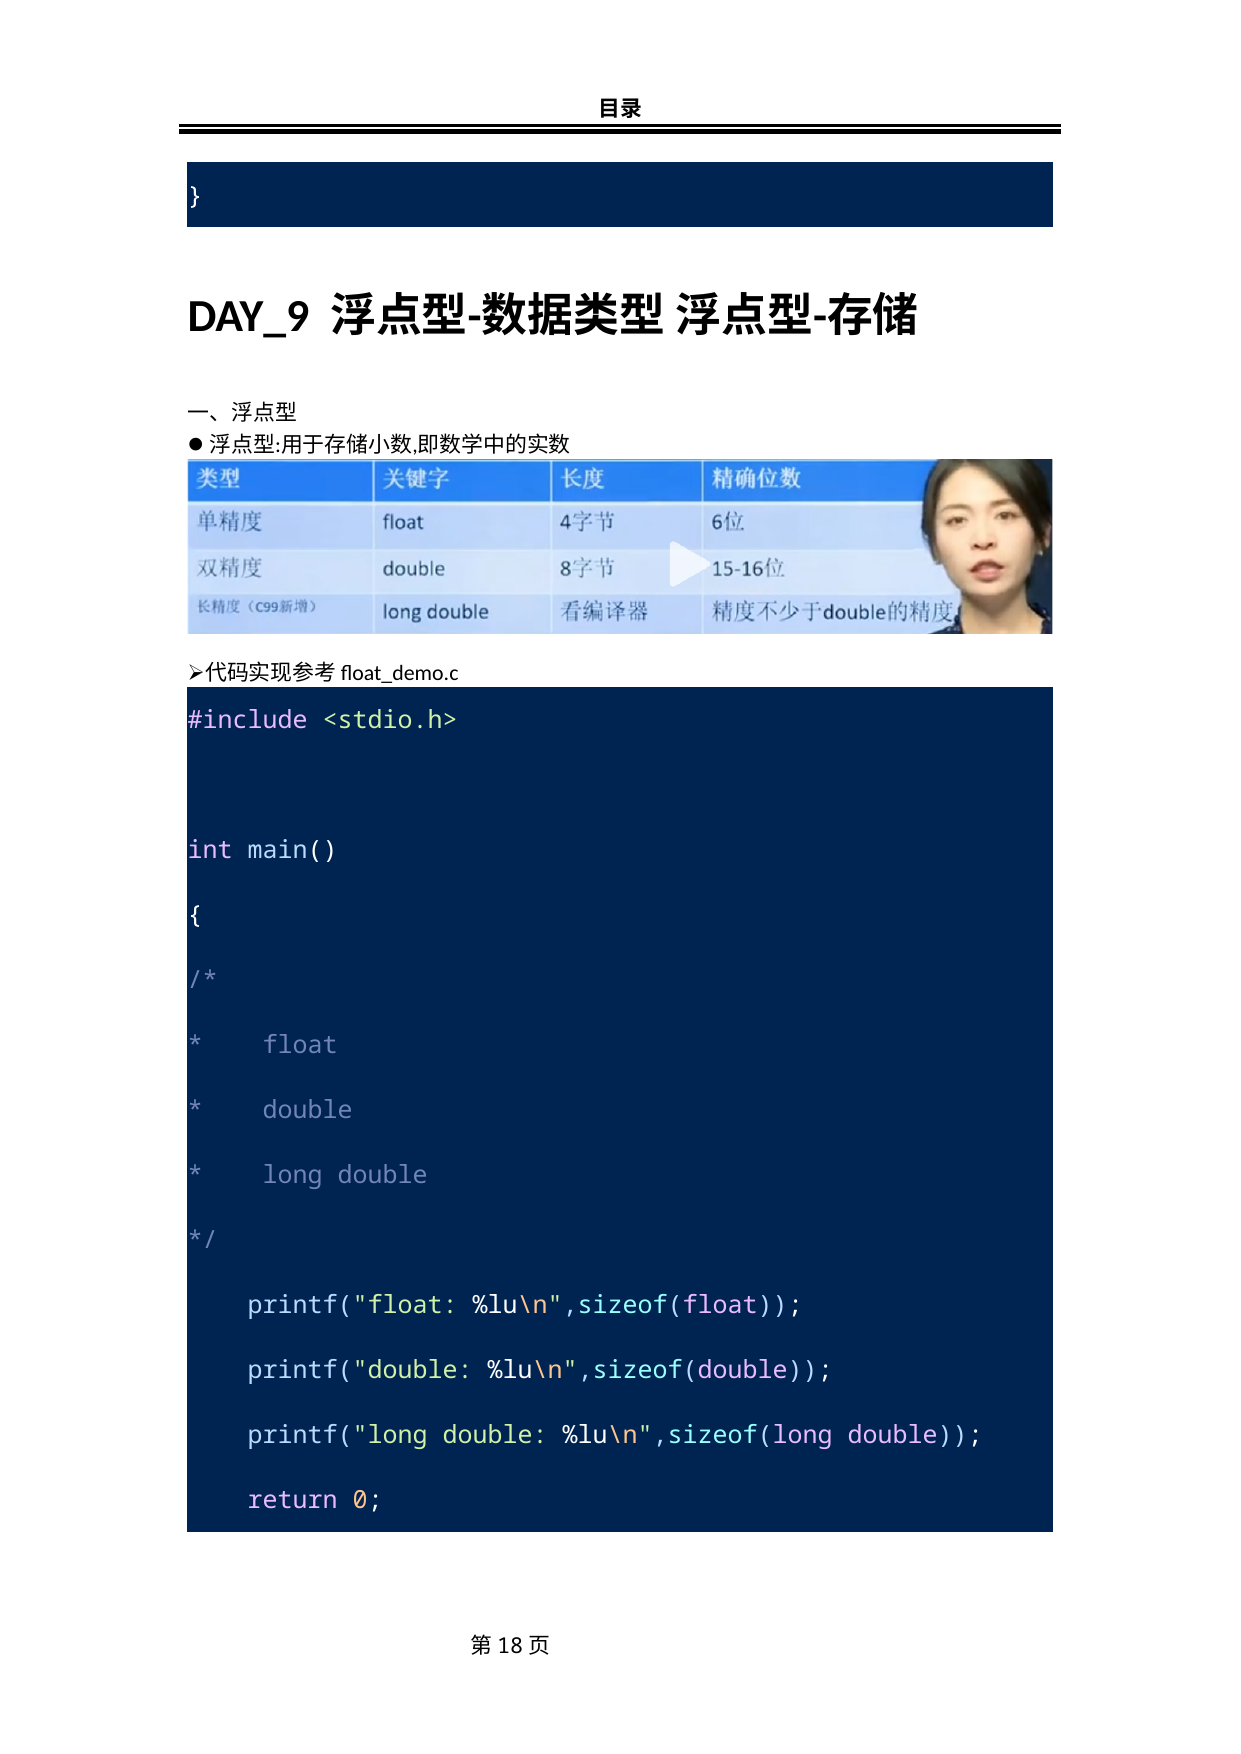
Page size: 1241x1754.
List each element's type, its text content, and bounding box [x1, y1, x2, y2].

text } [187, 162, 1053, 227]
text printf("float: %lu\n",sizeof(float)); [187, 1272, 1053, 1337]
text * float [187, 1012, 1053, 1077]
text printf("long double: %lu\n",sizeof(long double)); [187, 1402, 1053, 1467]
list 代码实现参考float_demo.c [187, 654, 1053, 687]
text /* [187, 947, 1053, 1012]
list 浮点型:用于存储小数,即数学中的实数 [187, 427, 1053, 459]
list 浮点型 [187, 394, 1053, 427]
text * long double [187, 1142, 1053, 1207]
text return 0; [187, 1467, 1053, 1532]
text */ [187, 1207, 1053, 1272]
text { [187, 882, 1053, 947]
picture [187, 459, 1053, 634]
subtitle DAY_9 浮点型-数据类型 浮点型-存储 [187, 262, 1053, 360]
text printf("double: %lu\n",sizeof(double)); [187, 1337, 1053, 1402]
text #include <stdio.h> [187, 687, 1053, 752]
text int main() [187, 817, 1053, 882]
text * double [187, 1077, 1053, 1142]
